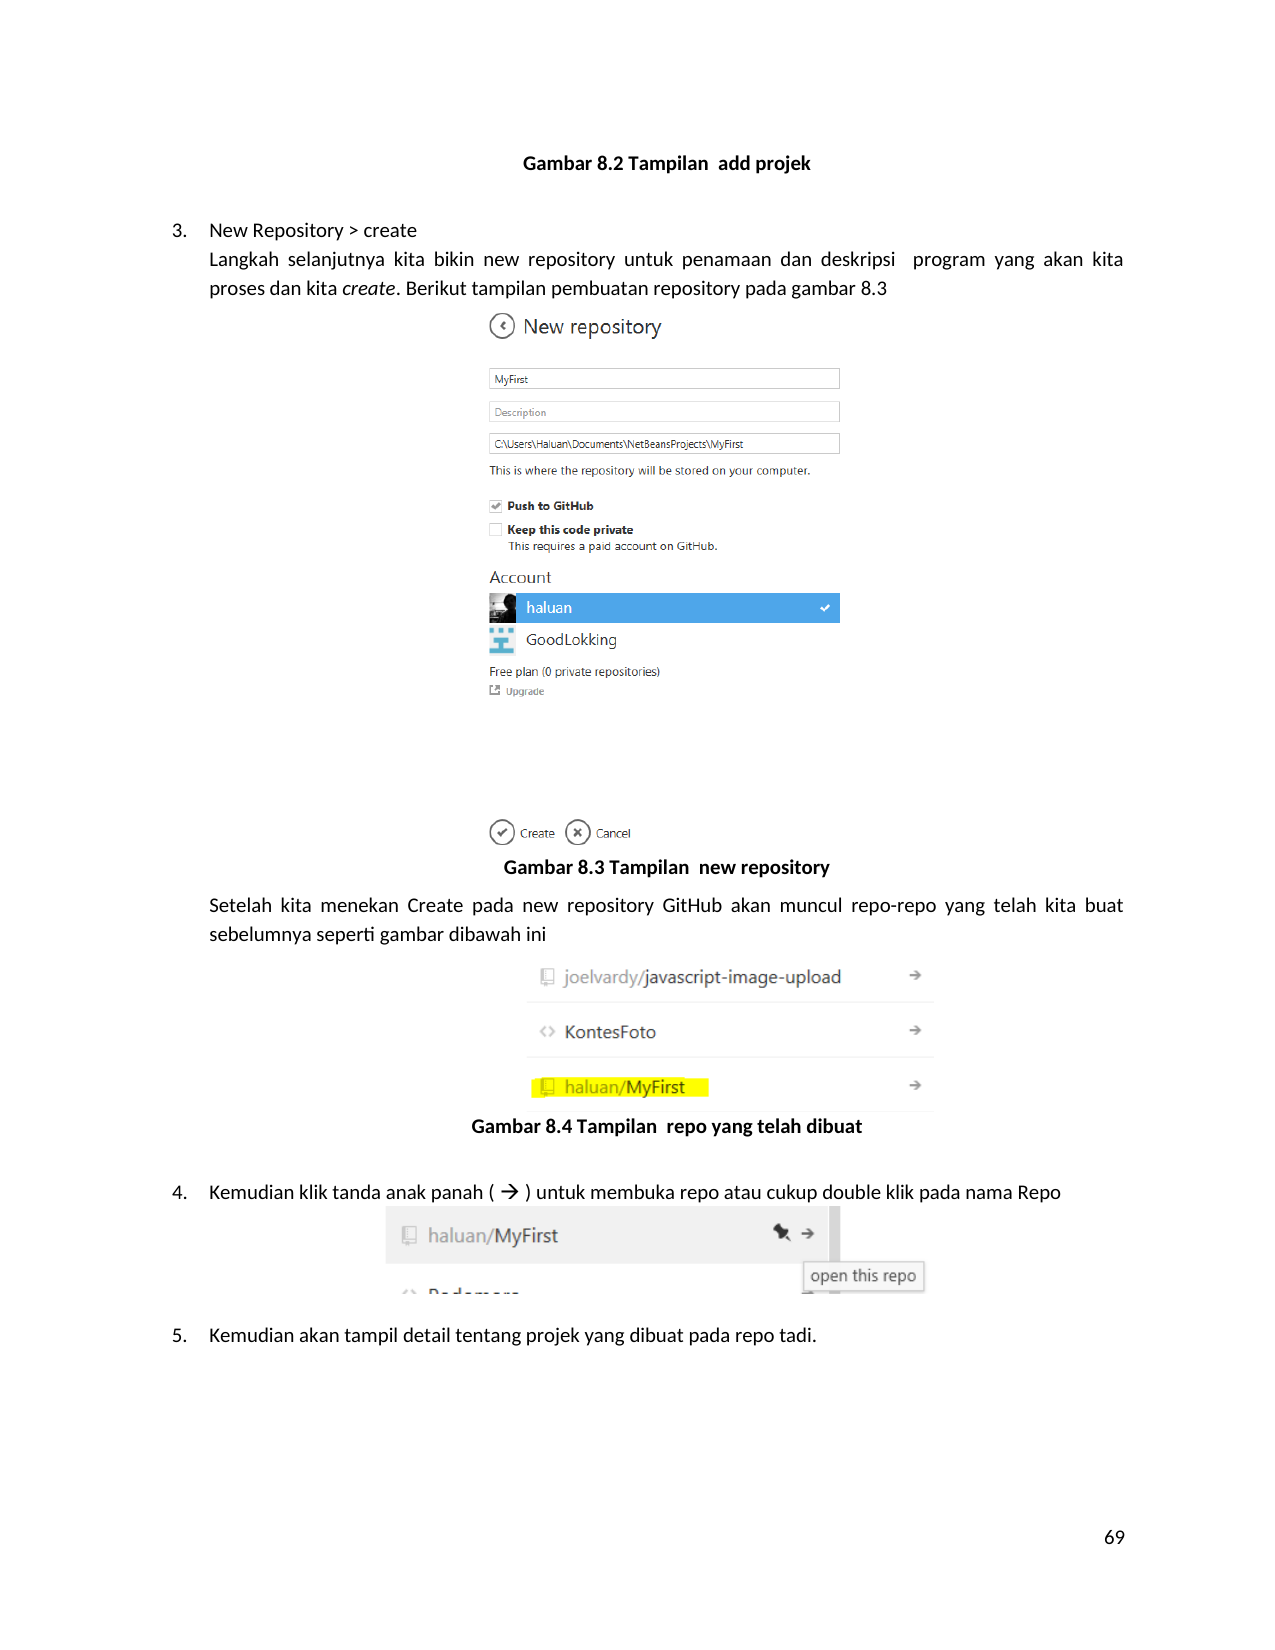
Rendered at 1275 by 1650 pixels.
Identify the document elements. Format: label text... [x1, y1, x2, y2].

list Gambar 8.3 Tampilan new repository [209, 854, 1125, 879]
list Kemudian klik tanda anak panah ( ) untuk membuka repo atau cukup double klik pada nama Repo [172, 1179, 1125, 1204]
list New Repository > create [172, 217, 1125, 243]
list Gambar 8.2 Tampilan add projek [209, 150, 1125, 175]
picture [478, 304, 856, 851]
list Kemudian akan tampil detail tentang projek yang dibuat pada repo tadi. [172, 1322, 1125, 1348]
picture [371, 1206, 963, 1294]
list Gambar 8.4 Tampilan repo yang telah dibuat [209, 1114, 1125, 1139]
picture [416, 950, 934, 1112]
list Langkah selanjutnya kita bikin new repository untuk penamaan dan deskripsi program yang akan kita proses dan kita create. Berikut tampilan pembuatan repository pada gambar 8.3 [209, 246, 1125, 301]
list Setelah kita menekan Create pada new repository GitHub akan muncul repo-repo yang telah kita buat sebelumnya seperti gambar dibawah ini [209, 892, 1125, 947]
